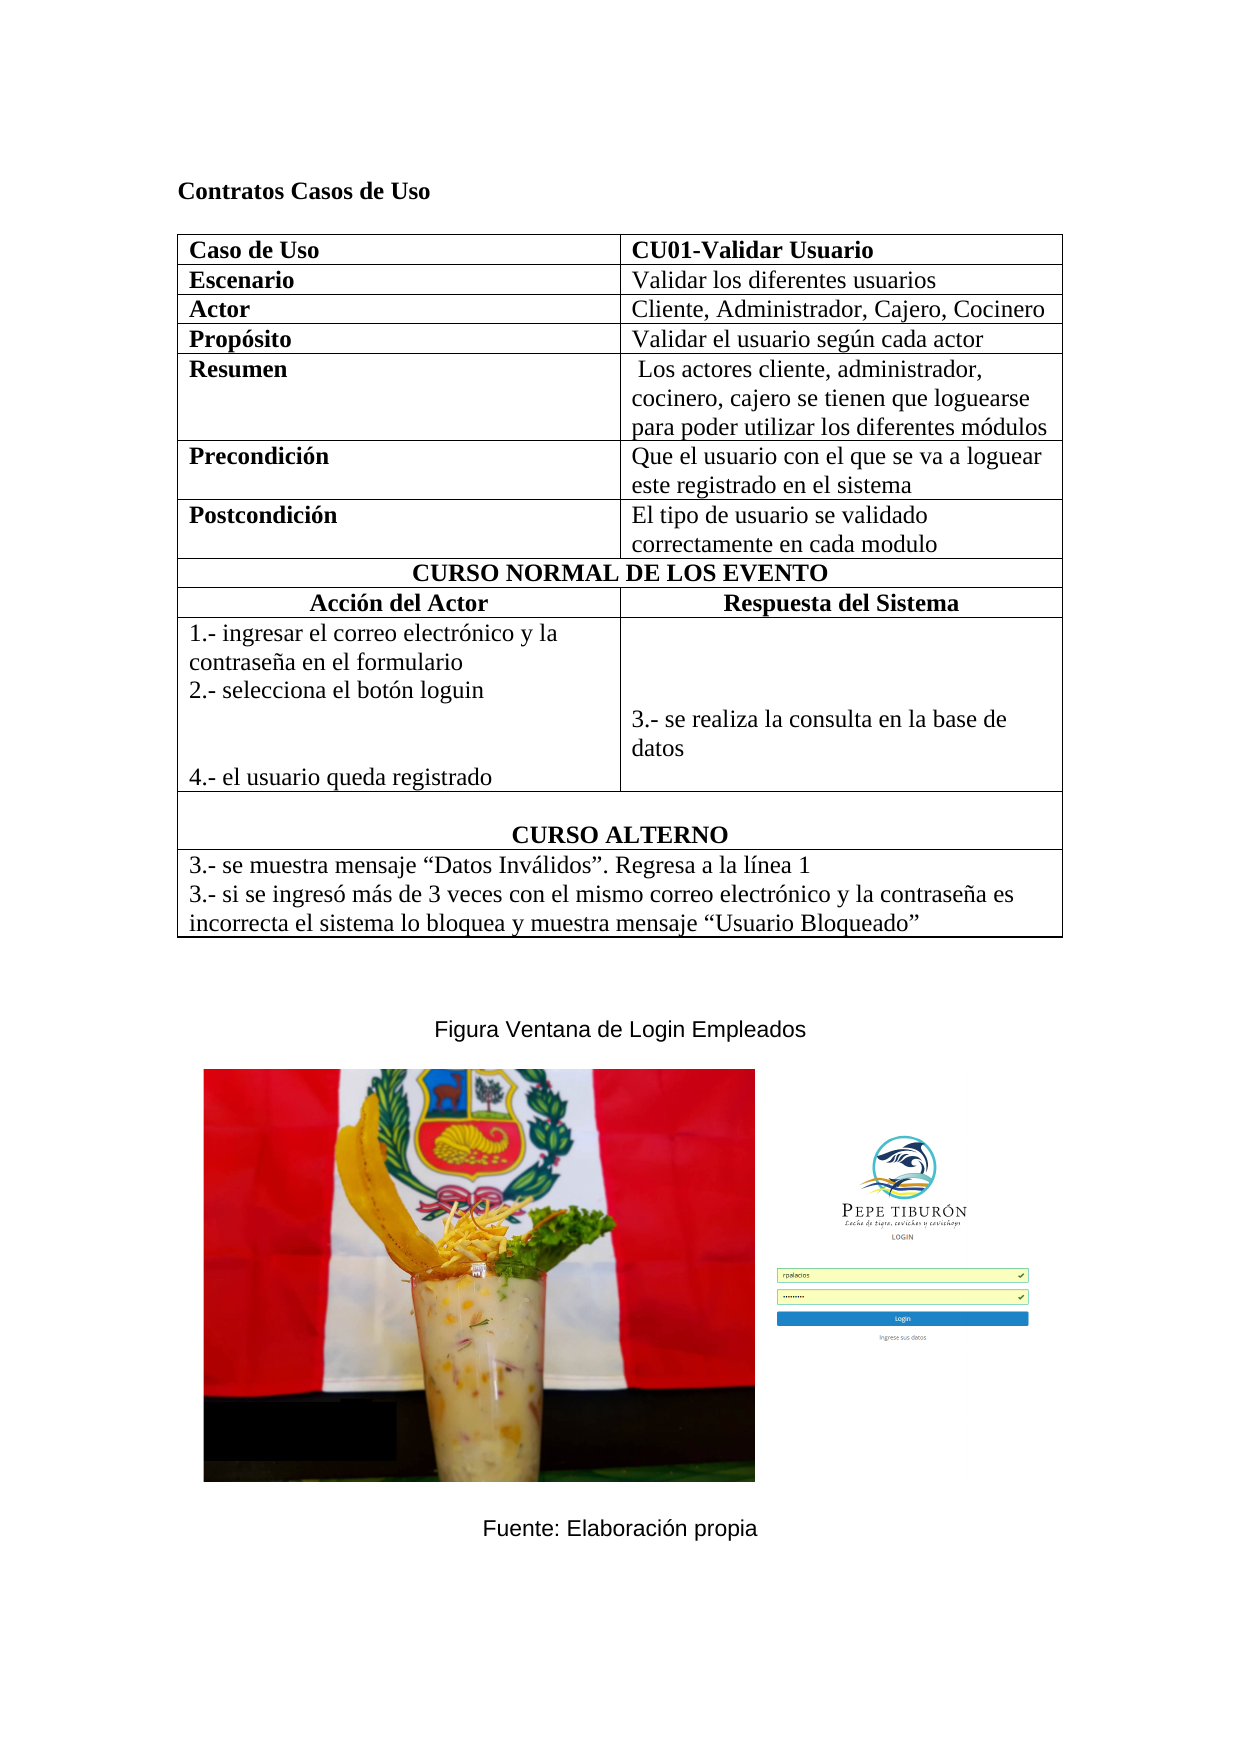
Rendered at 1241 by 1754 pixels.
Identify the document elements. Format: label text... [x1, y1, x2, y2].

table_cell Que el usuario con el que se va a loguear este registrado en el sistema [621, 441, 1062, 499]
text Fuente: Elaboración propia [177, 1515, 1063, 1542]
picture [203, 1069, 1037, 1487]
table_cell 1.- ingresar el correo electrónico y la contraseña en el formulario 2.- selecciona el botón loguin 4.- el usuario queda registrado [178, 618, 620, 791]
text Figura Ventana de Login Empleados [177, 1016, 1063, 1043]
table_cell Precondición [178, 441, 620, 499]
table_cell Postcondición [178, 500, 620, 557]
table_cell Validar los diferentes usuarios [621, 265, 1062, 293]
table_cell El tipo de usuario se validado correctamente en cada modulo [621, 500, 1062, 557]
table_cell Cliente, Administrador, Cajero, Cocinero [621, 295, 1062, 323]
table_cell 3.- se muestra mensaje “Datos Inválidos”. Regresa a la línea 1 3.- si se ingresó más de 3 veces con el mismo correo electrónico y la contraseña es incorrecta el sistema lo bloquea y muestra mensaje “Usuario Bloqueado” [178, 850, 1062, 936]
table_cell CURSO NORMAL DE LOS EVENTO [178, 559, 1062, 587]
table_cell Respuesta del Sistema [621, 588, 1062, 617]
table_header Caso de Uso [178, 235, 620, 264]
table_cell Resumen [178, 354, 620, 440]
table_header CU01-Validar Usuario [621, 235, 1062, 264]
table_cell Validar el usuario según cada actor [621, 324, 1062, 353]
table_cell Escenario [178, 265, 620, 293]
table_cell Propósito [178, 324, 620, 353]
table_cell Actor [178, 295, 620, 323]
text Contratos Casos de Uso [177, 176, 1063, 205]
table_cell Los actores cliente, administrador, cocinero, cajero se tienen que loguearse para poder utilizar los diferentes módulos [621, 354, 1062, 440]
table_cell 3.- se realiza la consulta en la base de datos [621, 618, 1062, 791]
table_cell Acción del Actor [178, 588, 620, 617]
table_cell CURSO ALTERNO [178, 792, 1062, 849]
